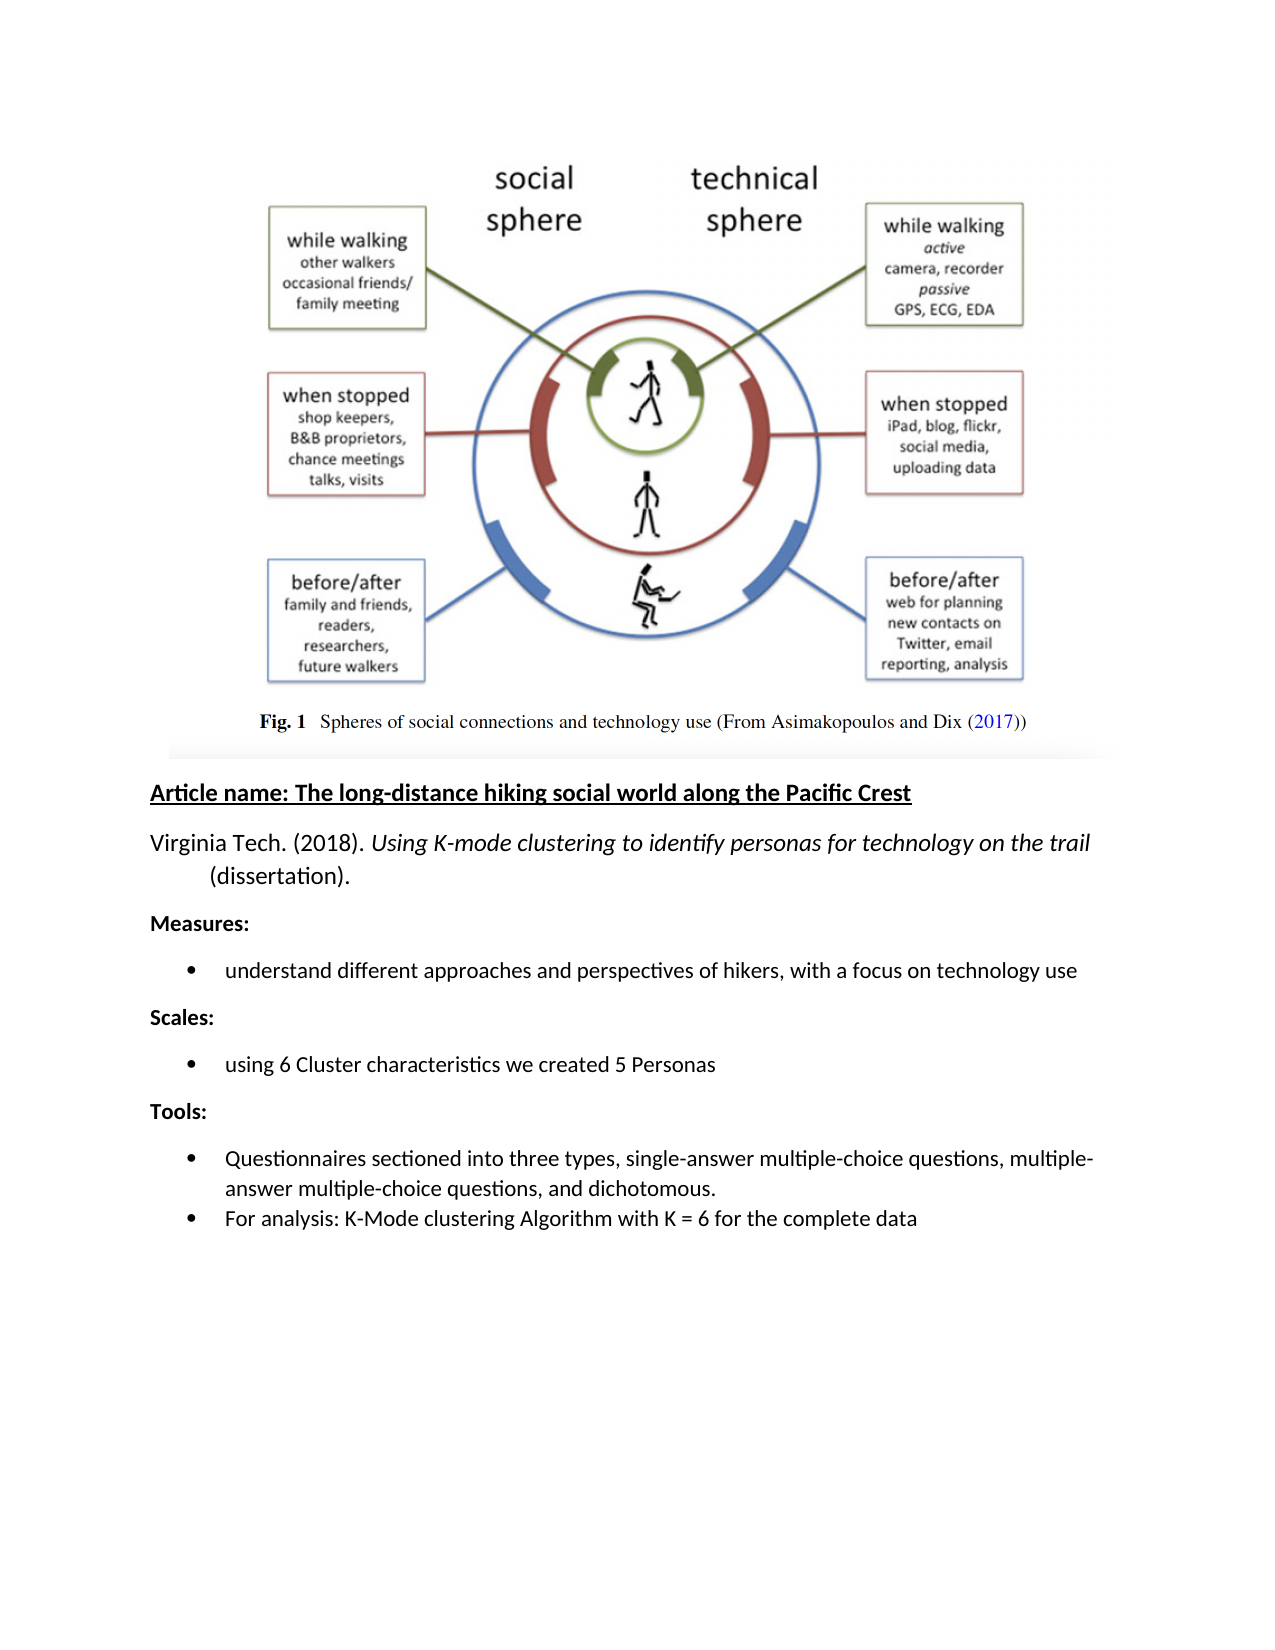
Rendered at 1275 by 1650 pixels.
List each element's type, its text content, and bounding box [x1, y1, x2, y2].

list Questionnaires sectioned into three types, single-answer multiple-choice questions, multiple-answer multiple-choice questions, and dichotomous. [187, 1144, 1125, 1202]
text Measures: [150, 909, 1125, 937]
text Virginia Tech. (2018). Using K-mode clustering to identify personas for technology on the trail (dissertation). [150, 827, 1125, 890]
list using 6 Cluster characteristics we created 5 Personas [187, 1050, 1125, 1078]
text Tools: [150, 1097, 1125, 1125]
text Scales: [150, 1003, 1125, 1031]
list understand different approaches and perspectives of hikers, with a focus on technology use [187, 956, 1125, 984]
list For analysis: K-Mode clustering Algorithm with K = 6 for the complete data [187, 1204, 1125, 1232]
text Article name: The long-distance hiking social world along the Pacific Crest [150, 777, 1125, 808]
